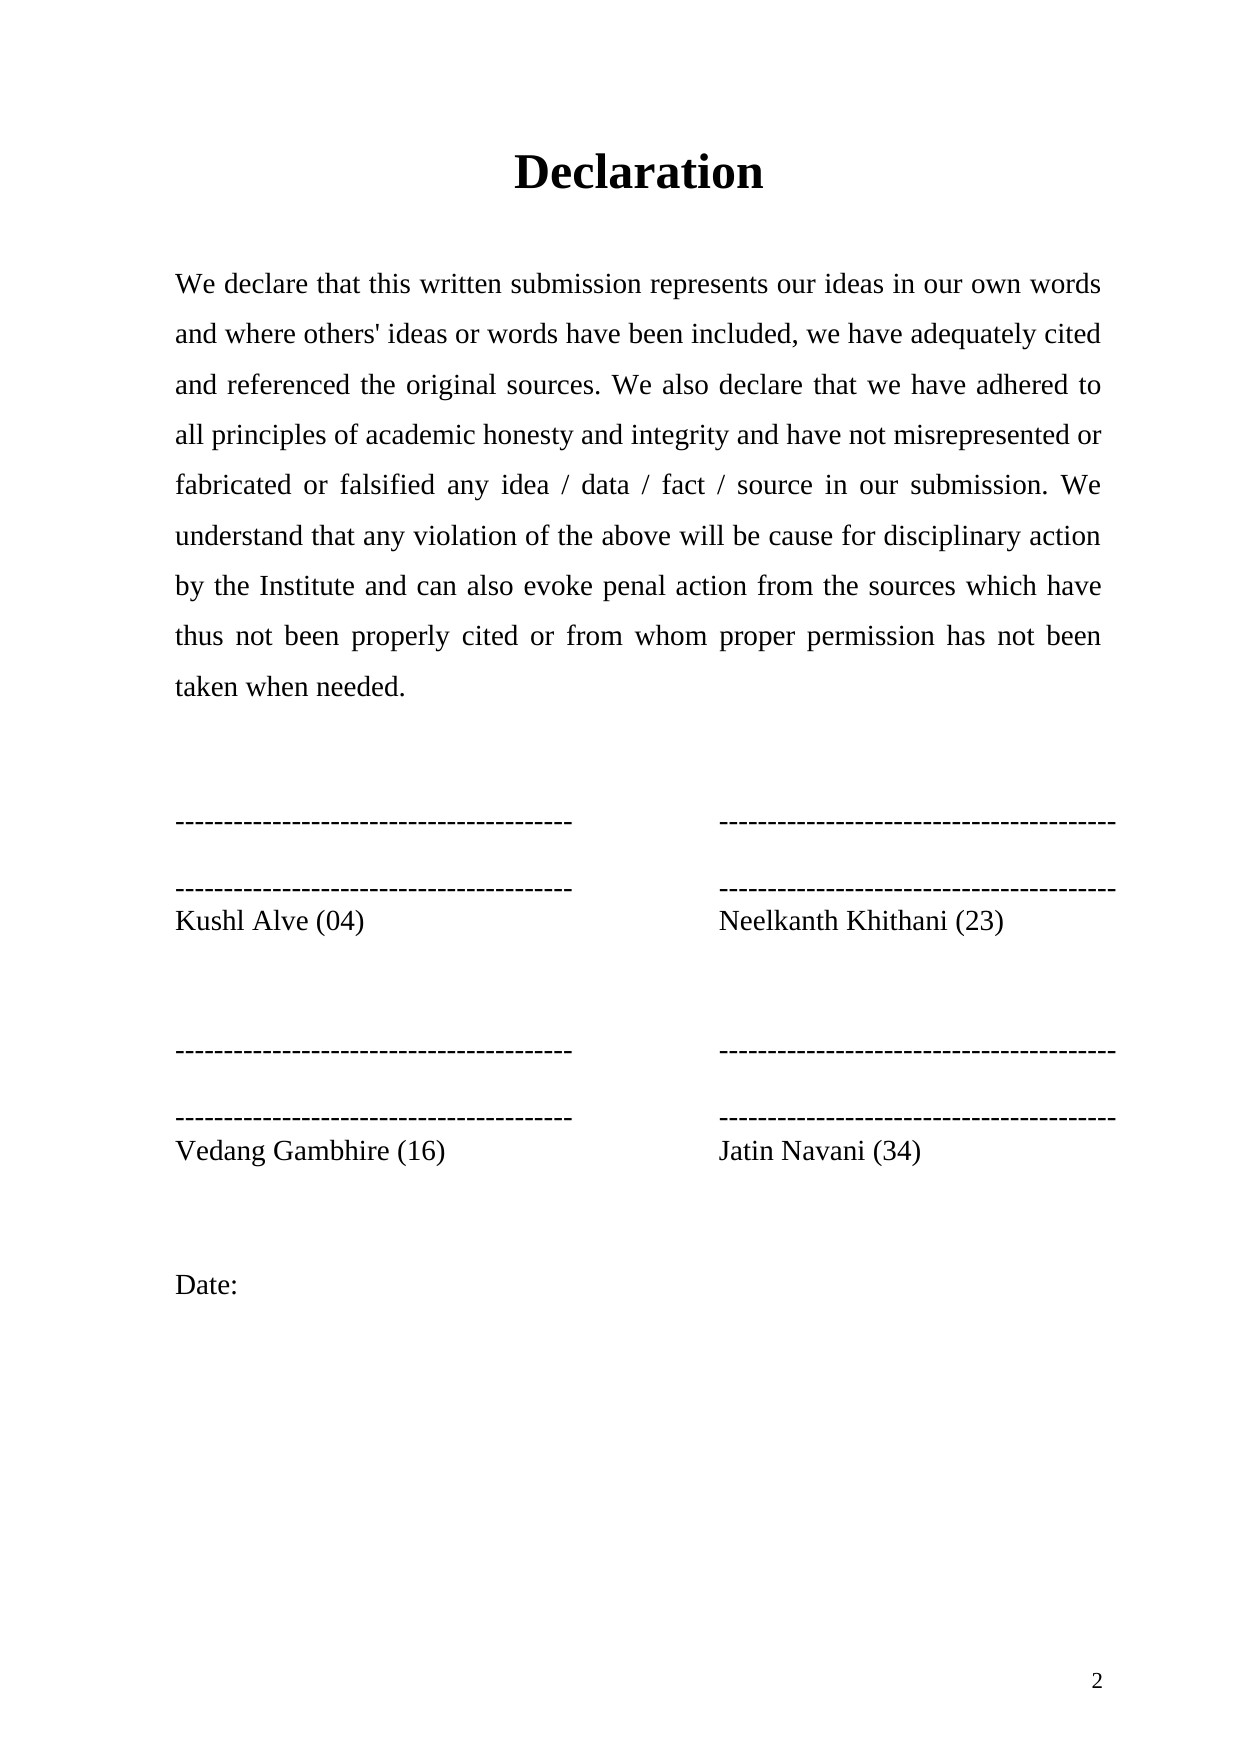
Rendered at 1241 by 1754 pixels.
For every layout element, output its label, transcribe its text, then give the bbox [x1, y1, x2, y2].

table_header ----------------------------------------- ----------------------------------------- Neelkanth Khithani (23) [708, 803, 1240, 1032]
text Date: [175, 1267, 1103, 1300]
text We declare that this written submission represents our ideas in our own words and where others' ideas or words have been included, we have adequately cited and referenced the original sources. We also declare that we have adhered to all principles of academic honesty and integrity and have not misrepresented or fabricated or falsified any idea / data / fact / source in our submission. We understand that any violation of the above will be cause for disciplinary action by the Institute and can also evoke penal action from the sources which have thus not been properly cited or from whom proper permission has not been taken when needed. [175, 266, 1103, 702]
text Declaration [175, 142, 1103, 199]
table_cell ----------------------------------------- ----------------------------------------- Jatin Navani (34) [708, 1032, 1240, 1233]
table_header ----------------------------------------- ----------------------------------------- Kushl Alve (04) [164, 803, 707, 1032]
table_cell ----------------------------------------- ----------------------------------------- Vedang Gambhire (16) [164, 1032, 707, 1233]
